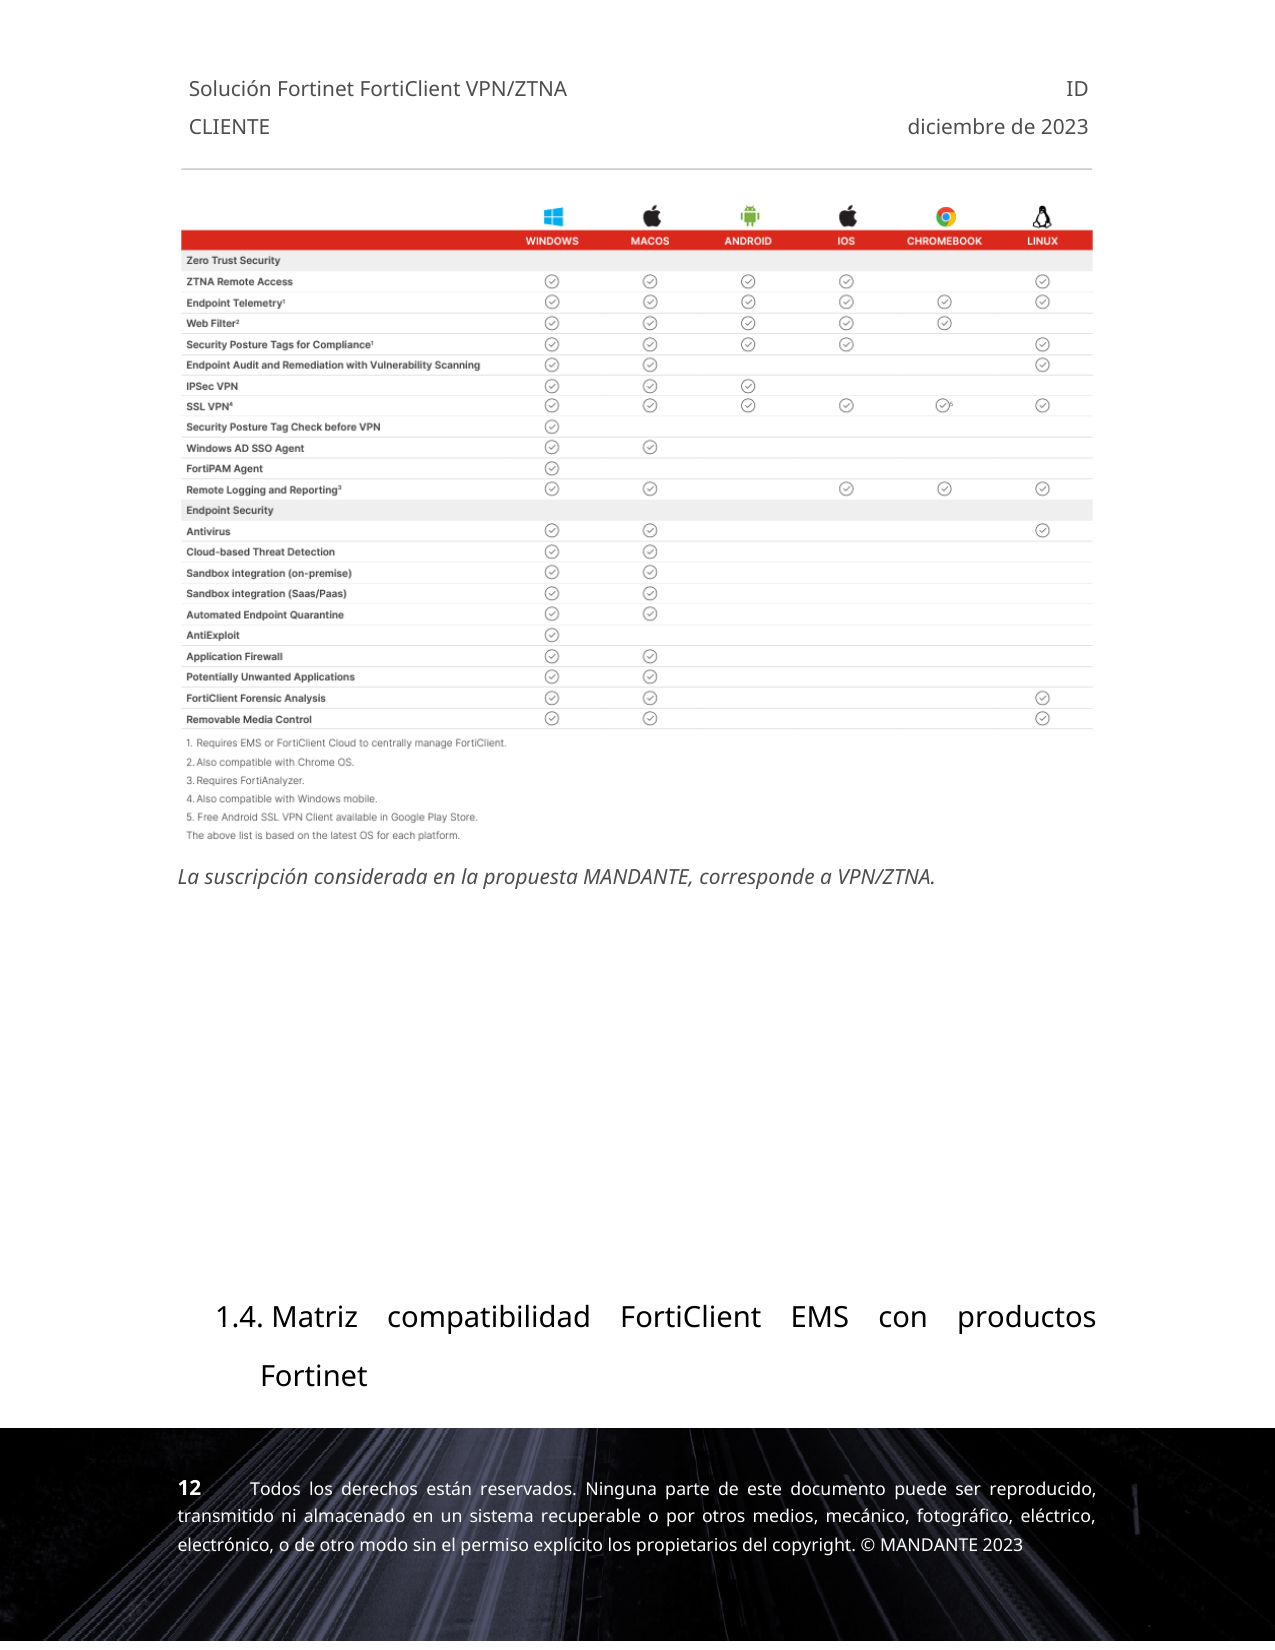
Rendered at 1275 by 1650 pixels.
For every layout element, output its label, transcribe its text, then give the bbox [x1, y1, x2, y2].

subtitle Matriz compatibilidad FortiClient EMS con productos Fortinet [215, 1296, 1098, 1395]
text La suscripción considerada en la propuesta MANDANTE, corresponde a VPN/ZTNA. [177, 862, 1098, 891]
picture [177, 203, 1098, 844]
